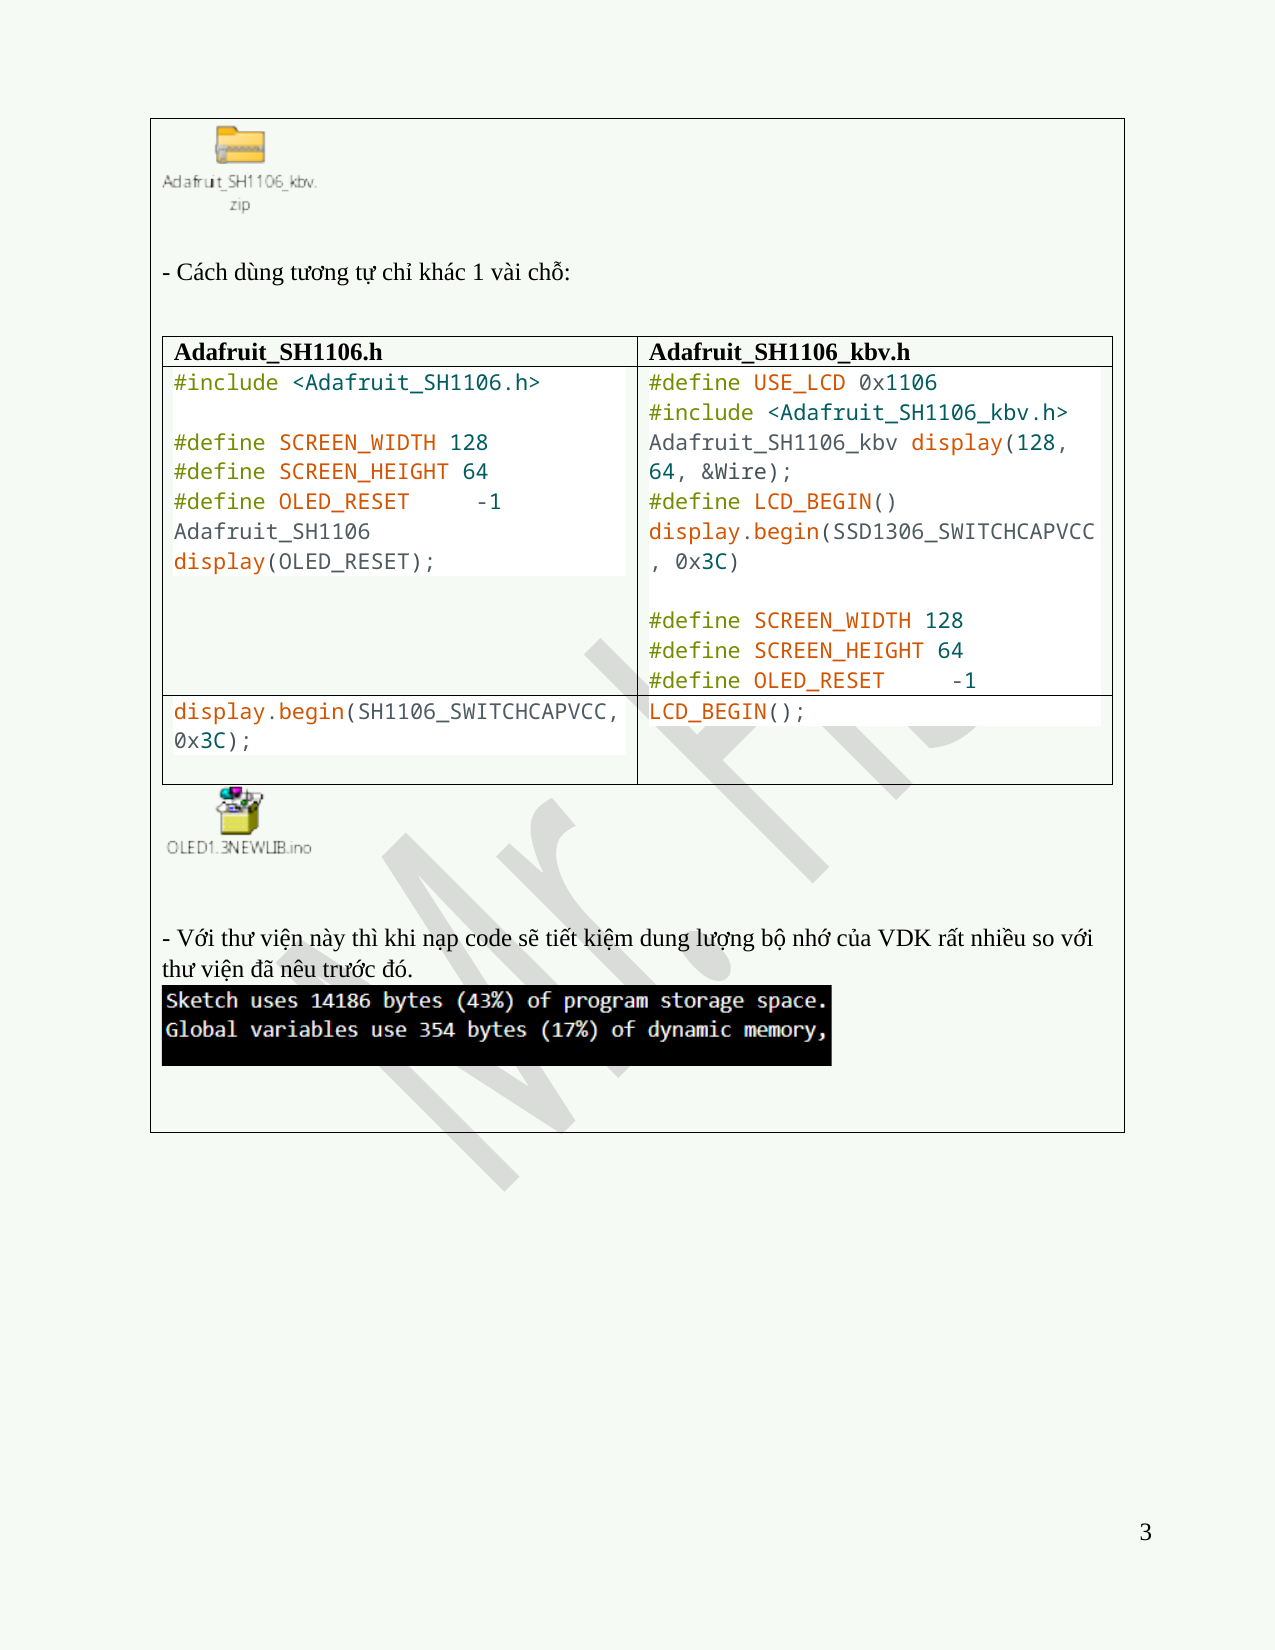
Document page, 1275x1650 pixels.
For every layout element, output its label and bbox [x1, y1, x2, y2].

table_cell [151, 119, 1124, 1132]
picture [161, 985, 832, 1066]
